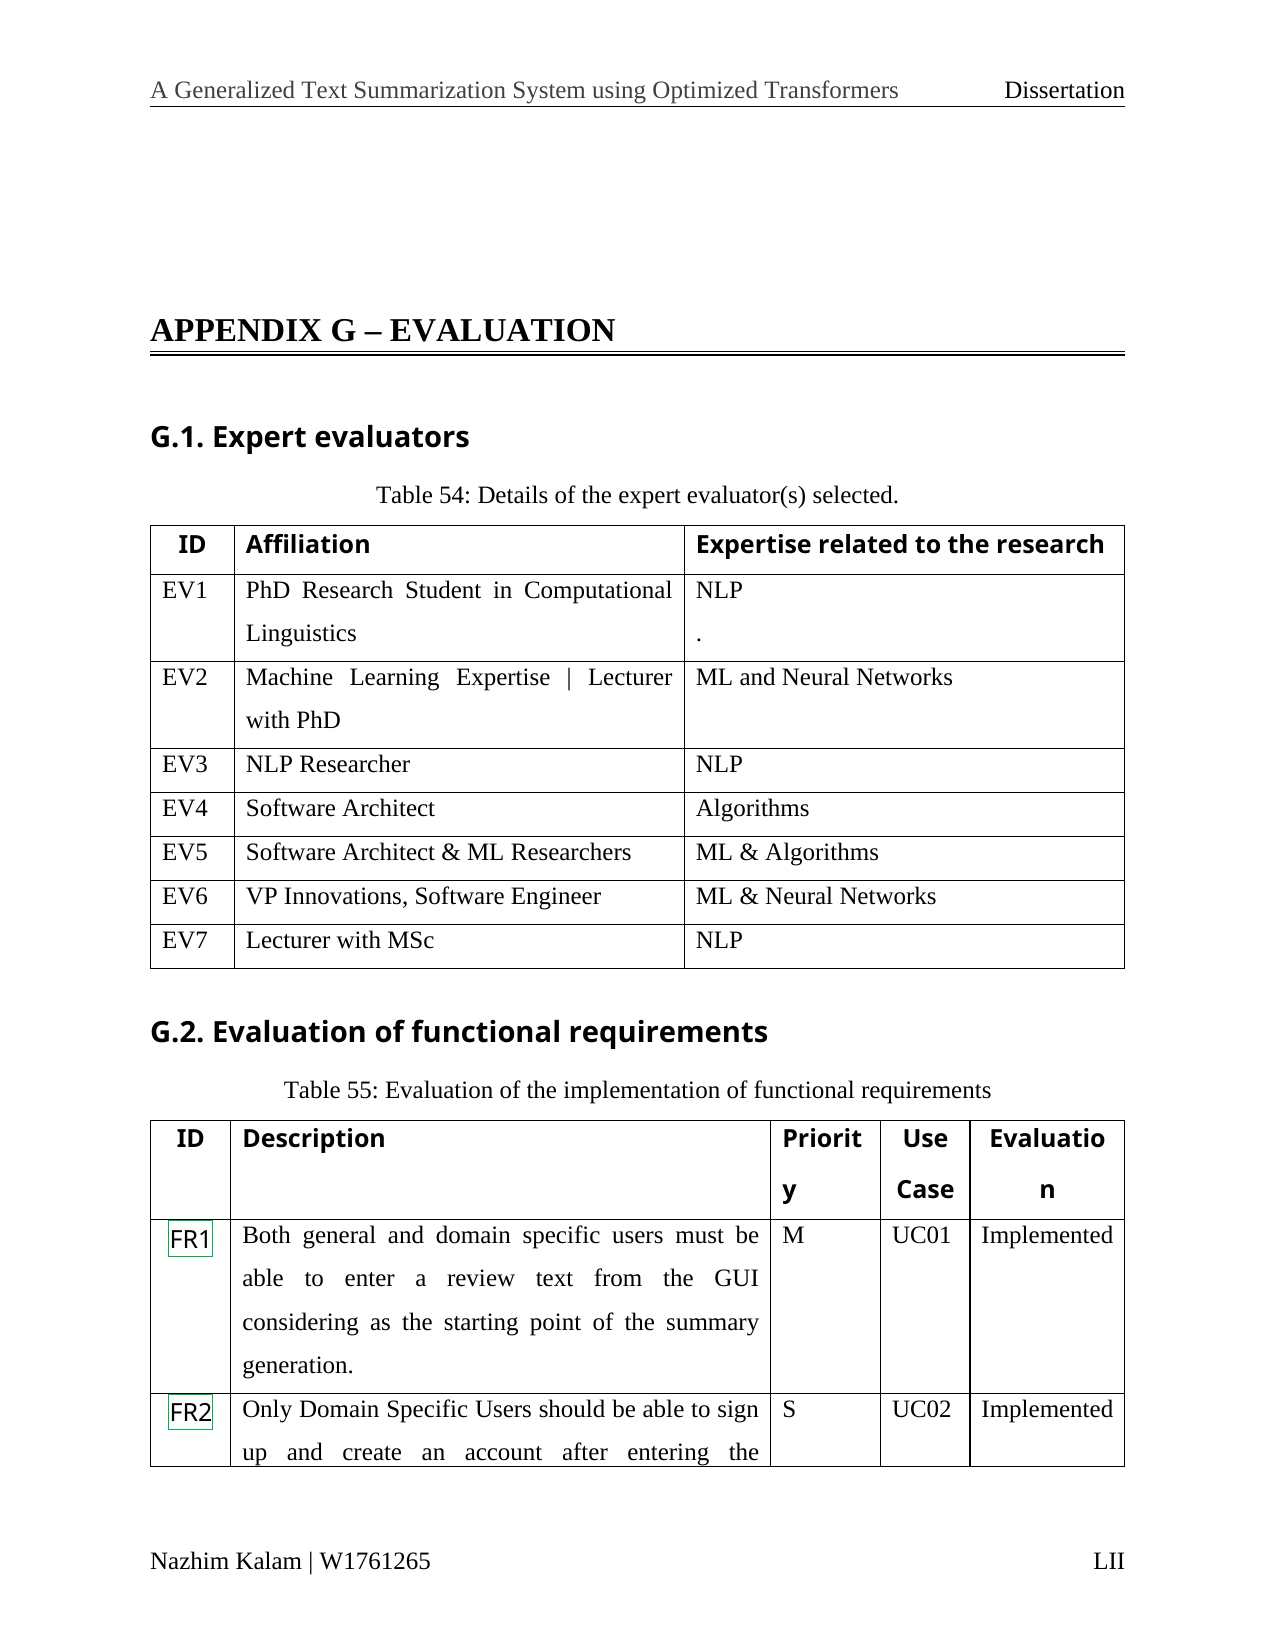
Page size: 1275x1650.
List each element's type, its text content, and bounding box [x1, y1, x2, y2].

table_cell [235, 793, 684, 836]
subtitle APPENDIX G – EVALUATION [150, 310, 1125, 351]
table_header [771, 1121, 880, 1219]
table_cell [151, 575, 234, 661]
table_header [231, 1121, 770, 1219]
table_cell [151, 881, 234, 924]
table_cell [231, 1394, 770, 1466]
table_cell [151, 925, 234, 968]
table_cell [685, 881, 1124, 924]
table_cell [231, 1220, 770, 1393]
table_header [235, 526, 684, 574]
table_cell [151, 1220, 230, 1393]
subtitle G.1. Expert evaluators [150, 416, 1125, 456]
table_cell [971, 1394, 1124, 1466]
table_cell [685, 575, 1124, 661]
subtitle G.2. Evaluation of functional requirements [150, 1011, 1125, 1051]
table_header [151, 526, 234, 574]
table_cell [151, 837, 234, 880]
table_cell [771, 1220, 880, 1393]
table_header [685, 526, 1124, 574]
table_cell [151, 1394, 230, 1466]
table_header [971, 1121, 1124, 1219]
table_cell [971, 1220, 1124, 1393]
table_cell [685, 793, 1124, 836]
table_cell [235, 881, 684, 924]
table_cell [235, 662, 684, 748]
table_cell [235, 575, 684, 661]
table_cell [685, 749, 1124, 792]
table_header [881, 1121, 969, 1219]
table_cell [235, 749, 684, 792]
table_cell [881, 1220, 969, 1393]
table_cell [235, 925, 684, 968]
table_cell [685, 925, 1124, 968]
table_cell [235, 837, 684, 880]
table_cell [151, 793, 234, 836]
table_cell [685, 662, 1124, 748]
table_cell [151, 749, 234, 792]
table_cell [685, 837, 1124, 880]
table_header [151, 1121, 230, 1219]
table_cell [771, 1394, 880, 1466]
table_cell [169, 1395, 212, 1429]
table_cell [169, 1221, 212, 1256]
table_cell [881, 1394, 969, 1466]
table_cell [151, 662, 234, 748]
